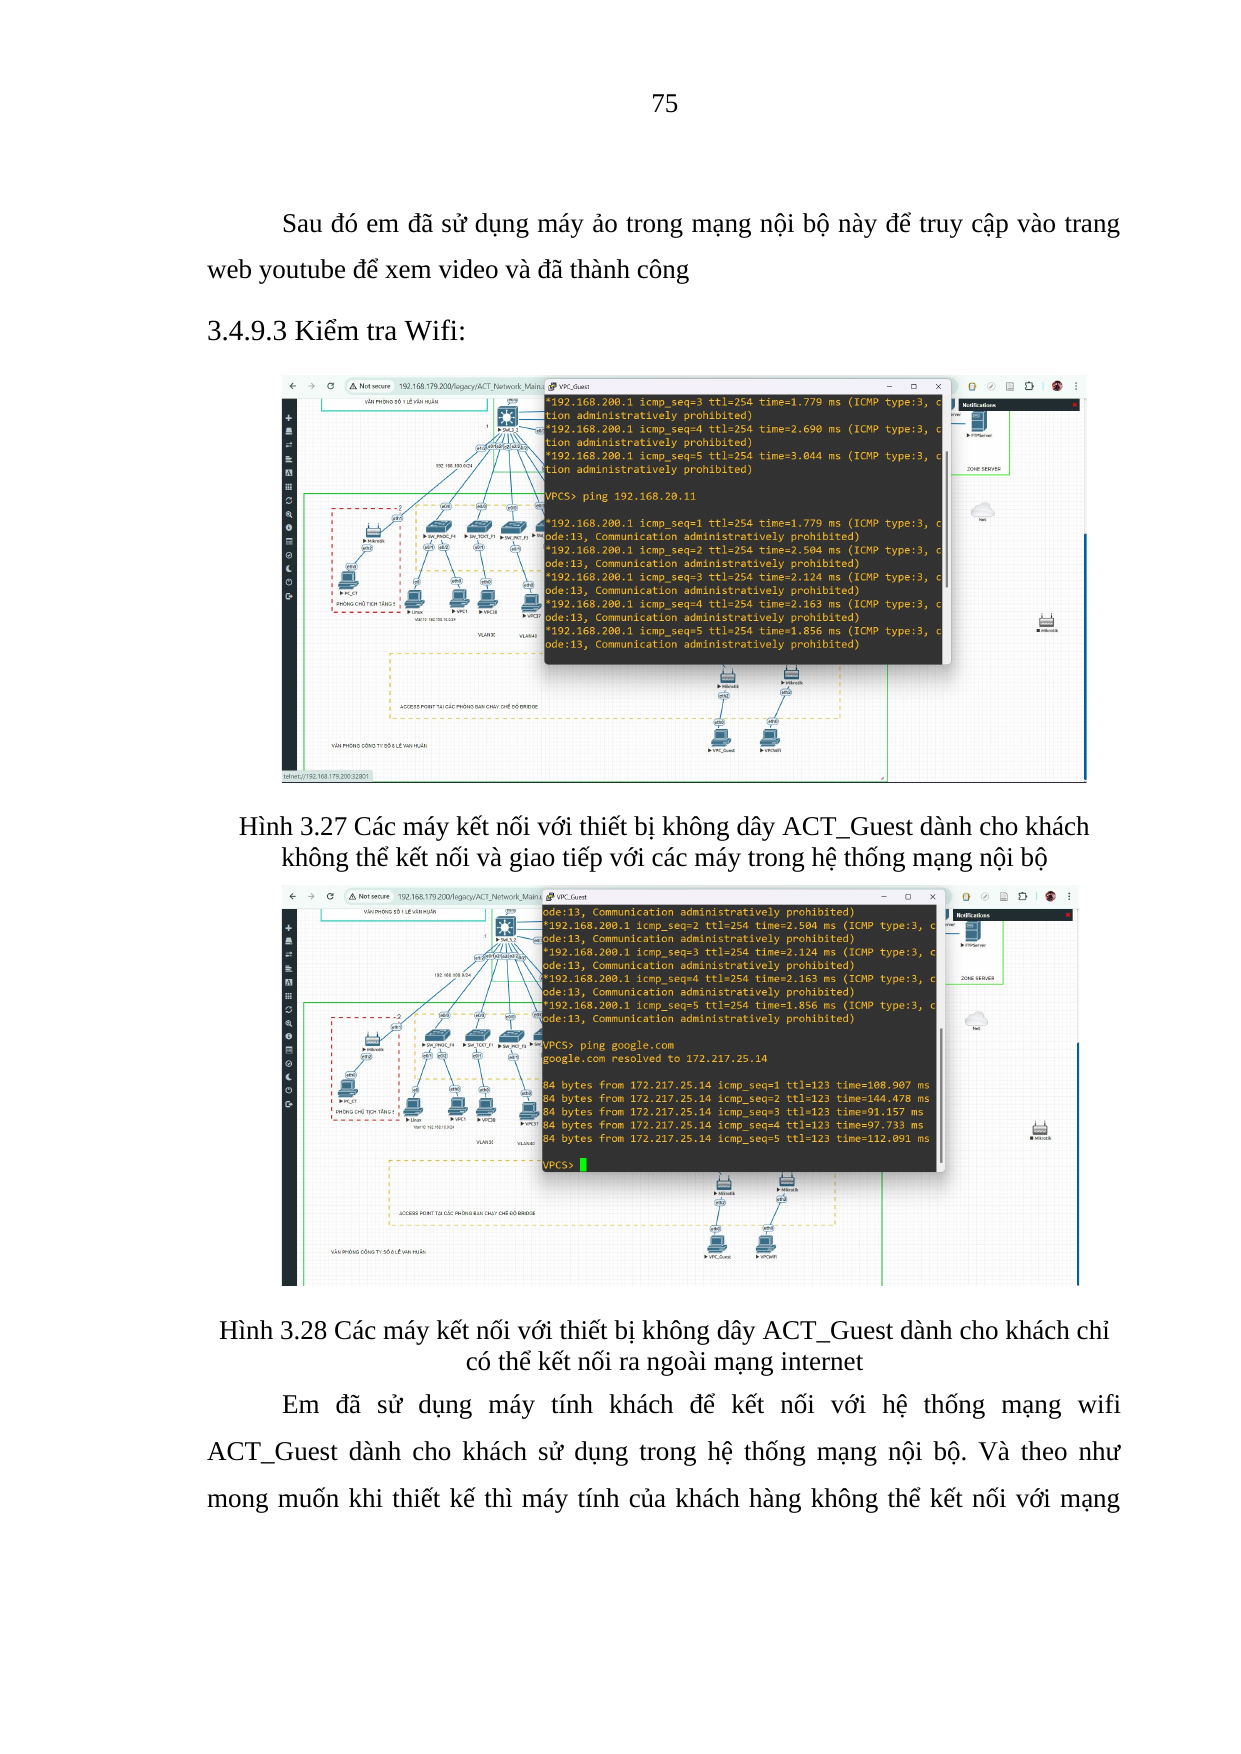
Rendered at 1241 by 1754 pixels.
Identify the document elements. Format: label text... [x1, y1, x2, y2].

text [207, 1389, 1122, 1513]
text Sau đó em đã sử dụng máy ảo trong mạng nội bộ này để truy cập vào trang web youtube để xem video và đã thành công [207, 207, 1122, 284]
subtitle Kiểm tra Wifi: [207, 313, 1122, 346]
picture [281, 885, 1080, 1286]
picture [281, 375, 1087, 783]
